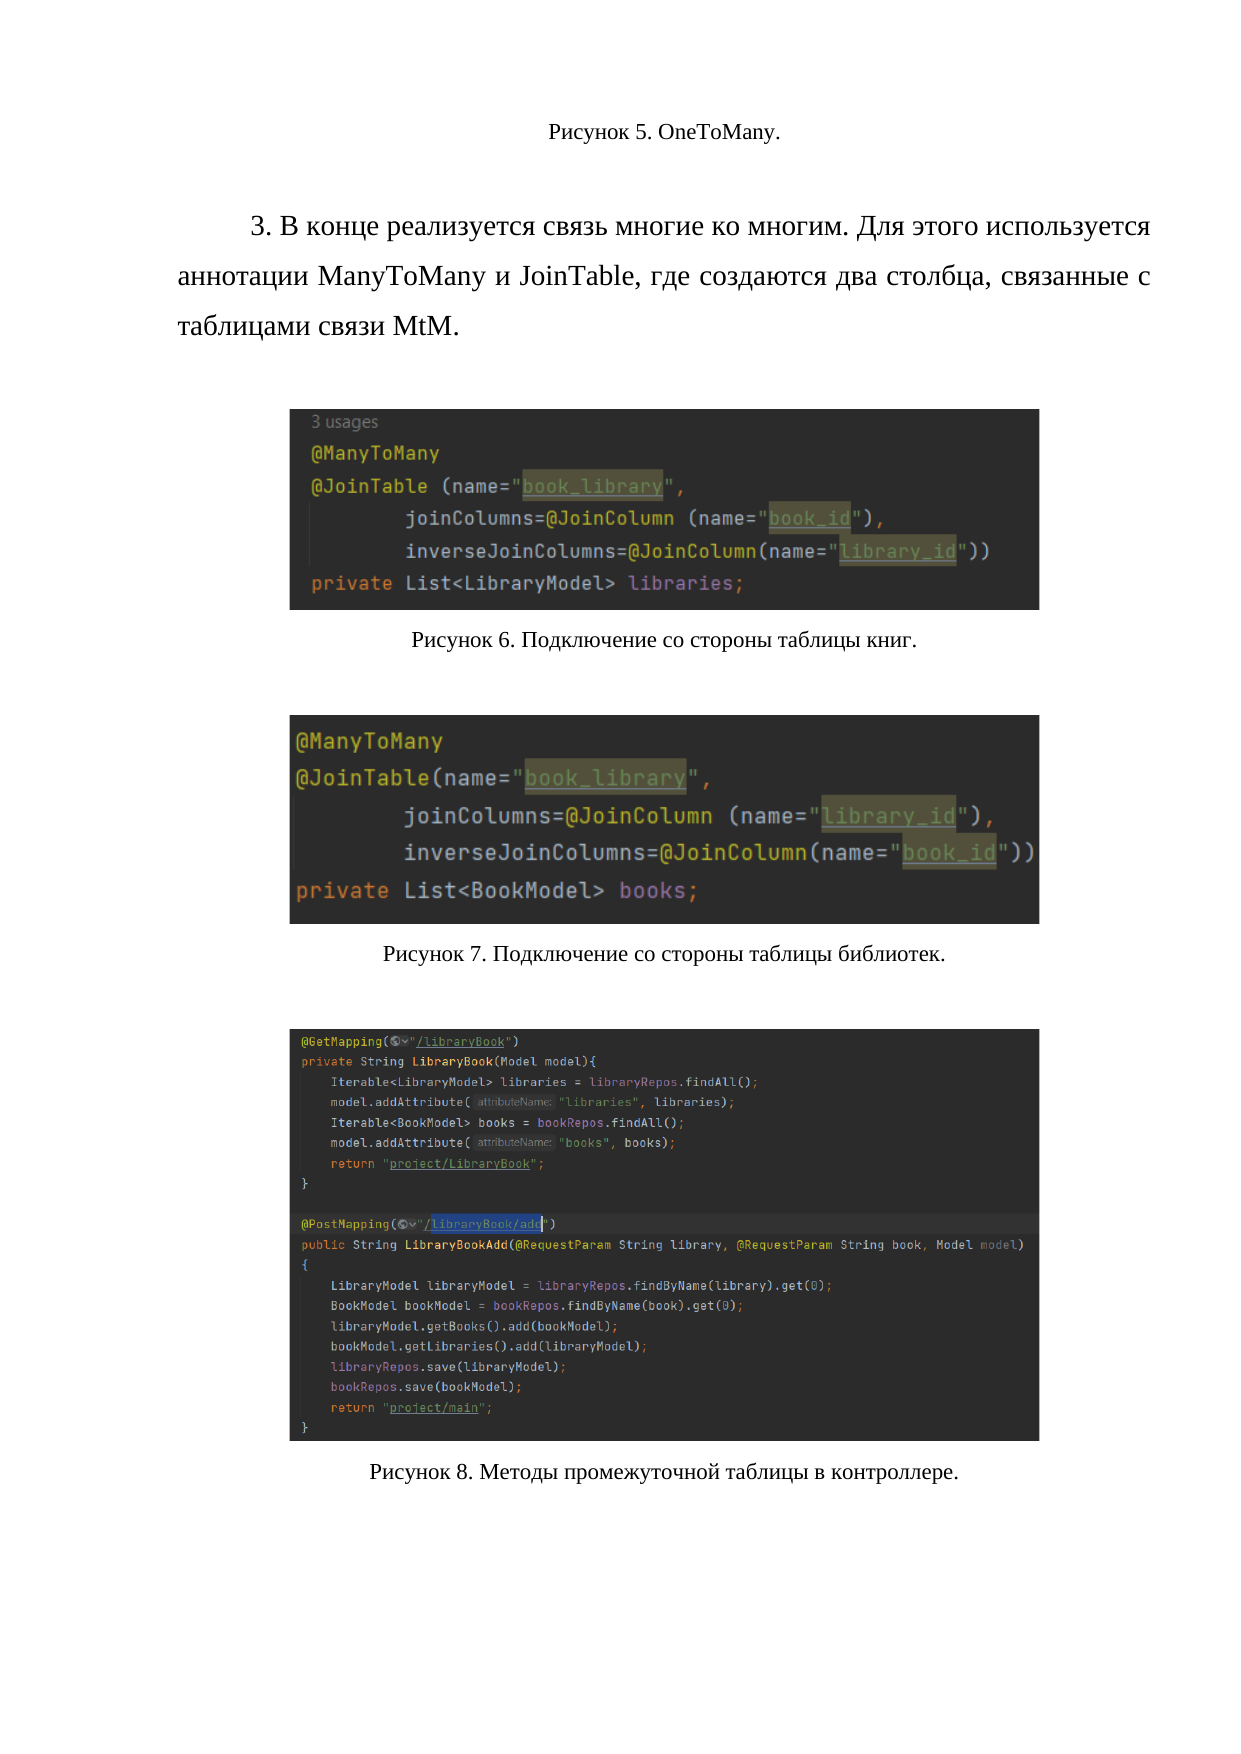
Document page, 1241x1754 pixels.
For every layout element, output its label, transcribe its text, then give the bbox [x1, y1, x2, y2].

picture [289, 1029, 1040, 1441]
text 3. В конце реализуется связь многие ко многим. Для этого используется аннотации ManyToMany и JoinTable, где создаются два столбца, связанные с таблицами связи MtM. [177, 208, 1152, 342]
text Рисунок 7. Подключение со стороны таблицы библиотек. [177, 940, 1152, 966]
picture [289, 715, 1040, 924]
text Рисунок 8. Методы промежуточной таблицы в контроллере. [177, 1458, 1152, 1484]
text Рисунок 5. OneToMany. [177, 118, 1152, 144]
picture [289, 409, 1040, 610]
text Рисунок 6. Подключение со стороны таблицы книг. [177, 626, 1152, 652]
